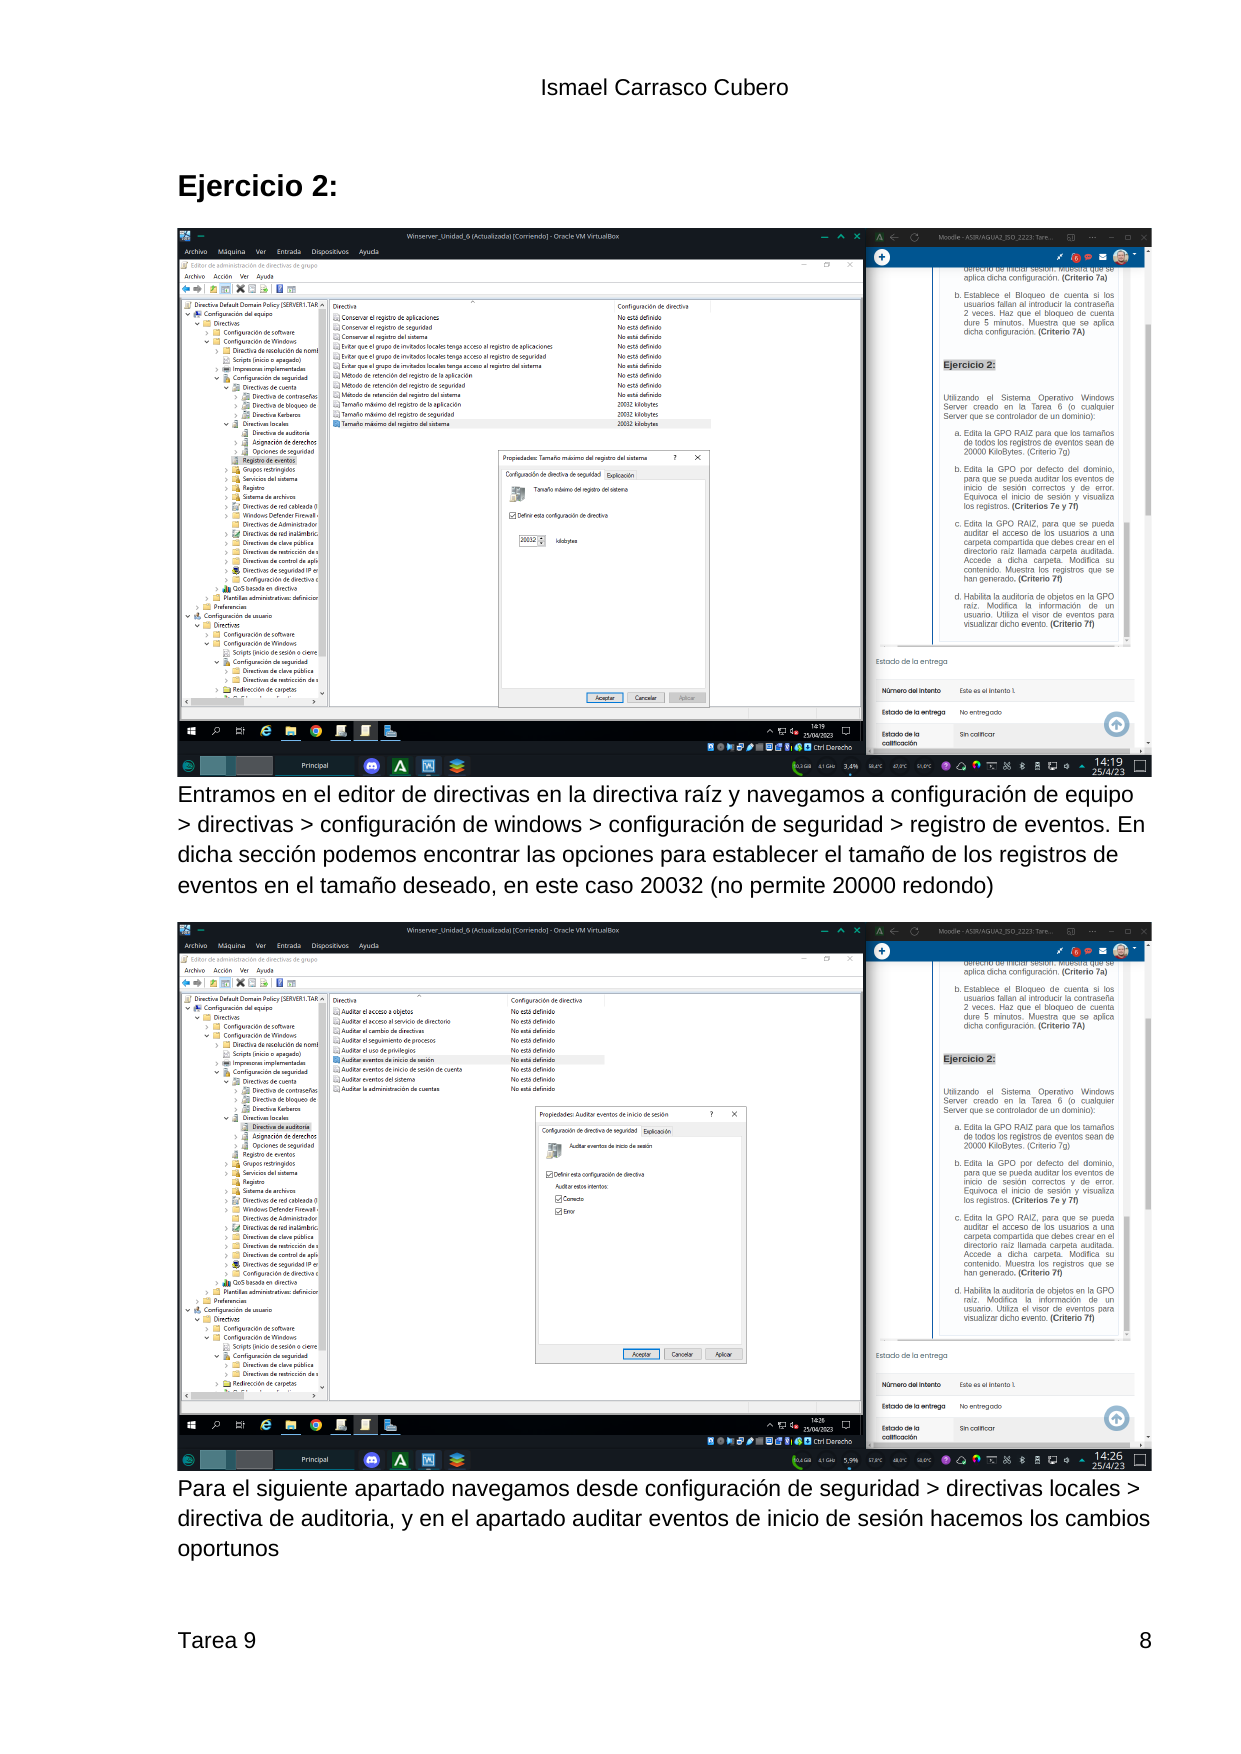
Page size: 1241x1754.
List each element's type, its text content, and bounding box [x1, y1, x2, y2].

picture [177, 228, 1152, 777]
text Para el siguiente apartado navegamos desde configuración de seguridad > directivas locales > directiva de auditoria, y en el apartado auditar eventos de inicio de sesión hacemos los cambios oportunos [177, 1471, 1152, 1561]
picture [177, 922, 1152, 1471]
text Entramos en el editor de directivas en la directiva raíz y navegamos a configuración de equipo > directivas > configuración de windows > configuración de seguridad > registro de eventos. En dicha sección podemos encontrar las opciones para establecer el tamaño de los registros de eventos en el tamaño deseado, en este caso 20032 (no permite 20000 redondo) [177, 777, 1152, 898]
subtitle Ejercicio 2: [177, 168, 1152, 203]
